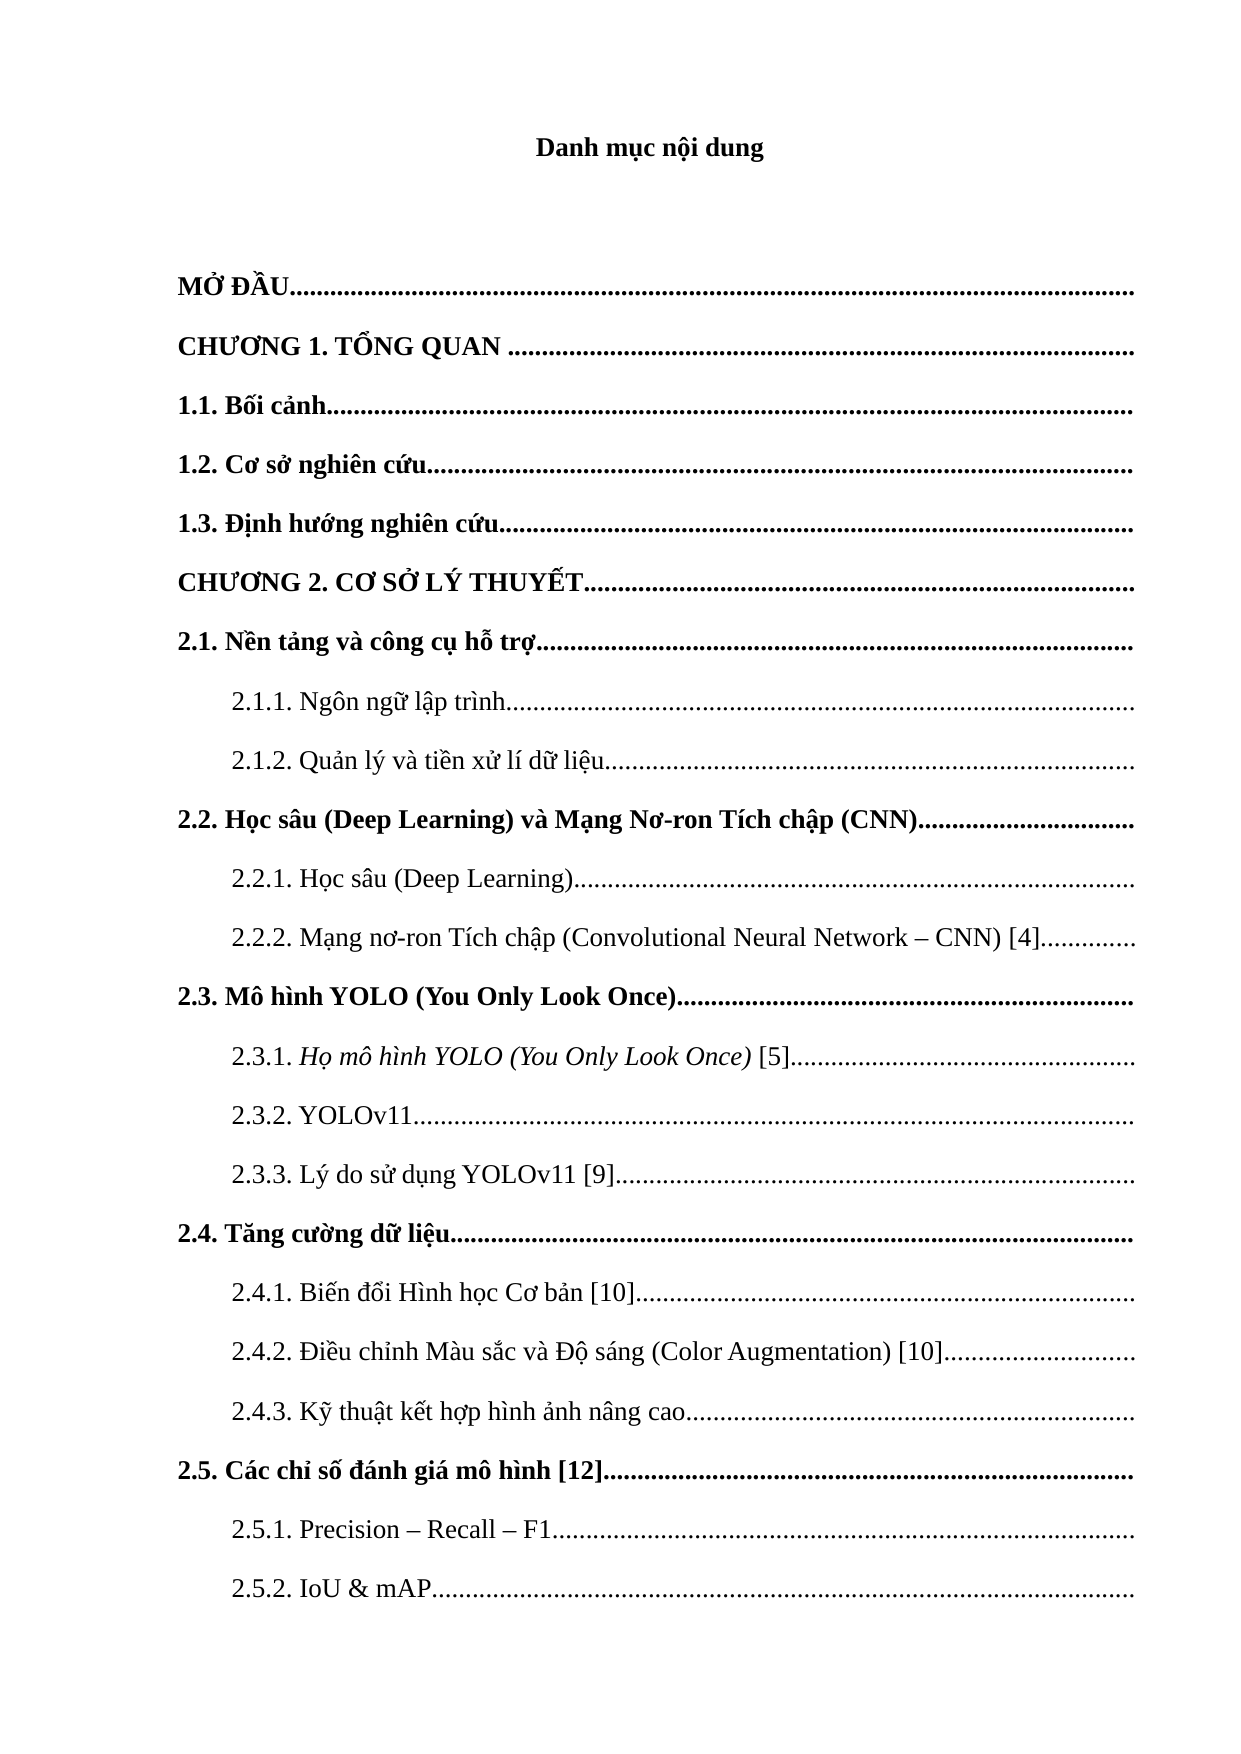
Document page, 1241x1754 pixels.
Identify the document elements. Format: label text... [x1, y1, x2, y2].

text Danh mục nội dung [177, 131, 1122, 162]
